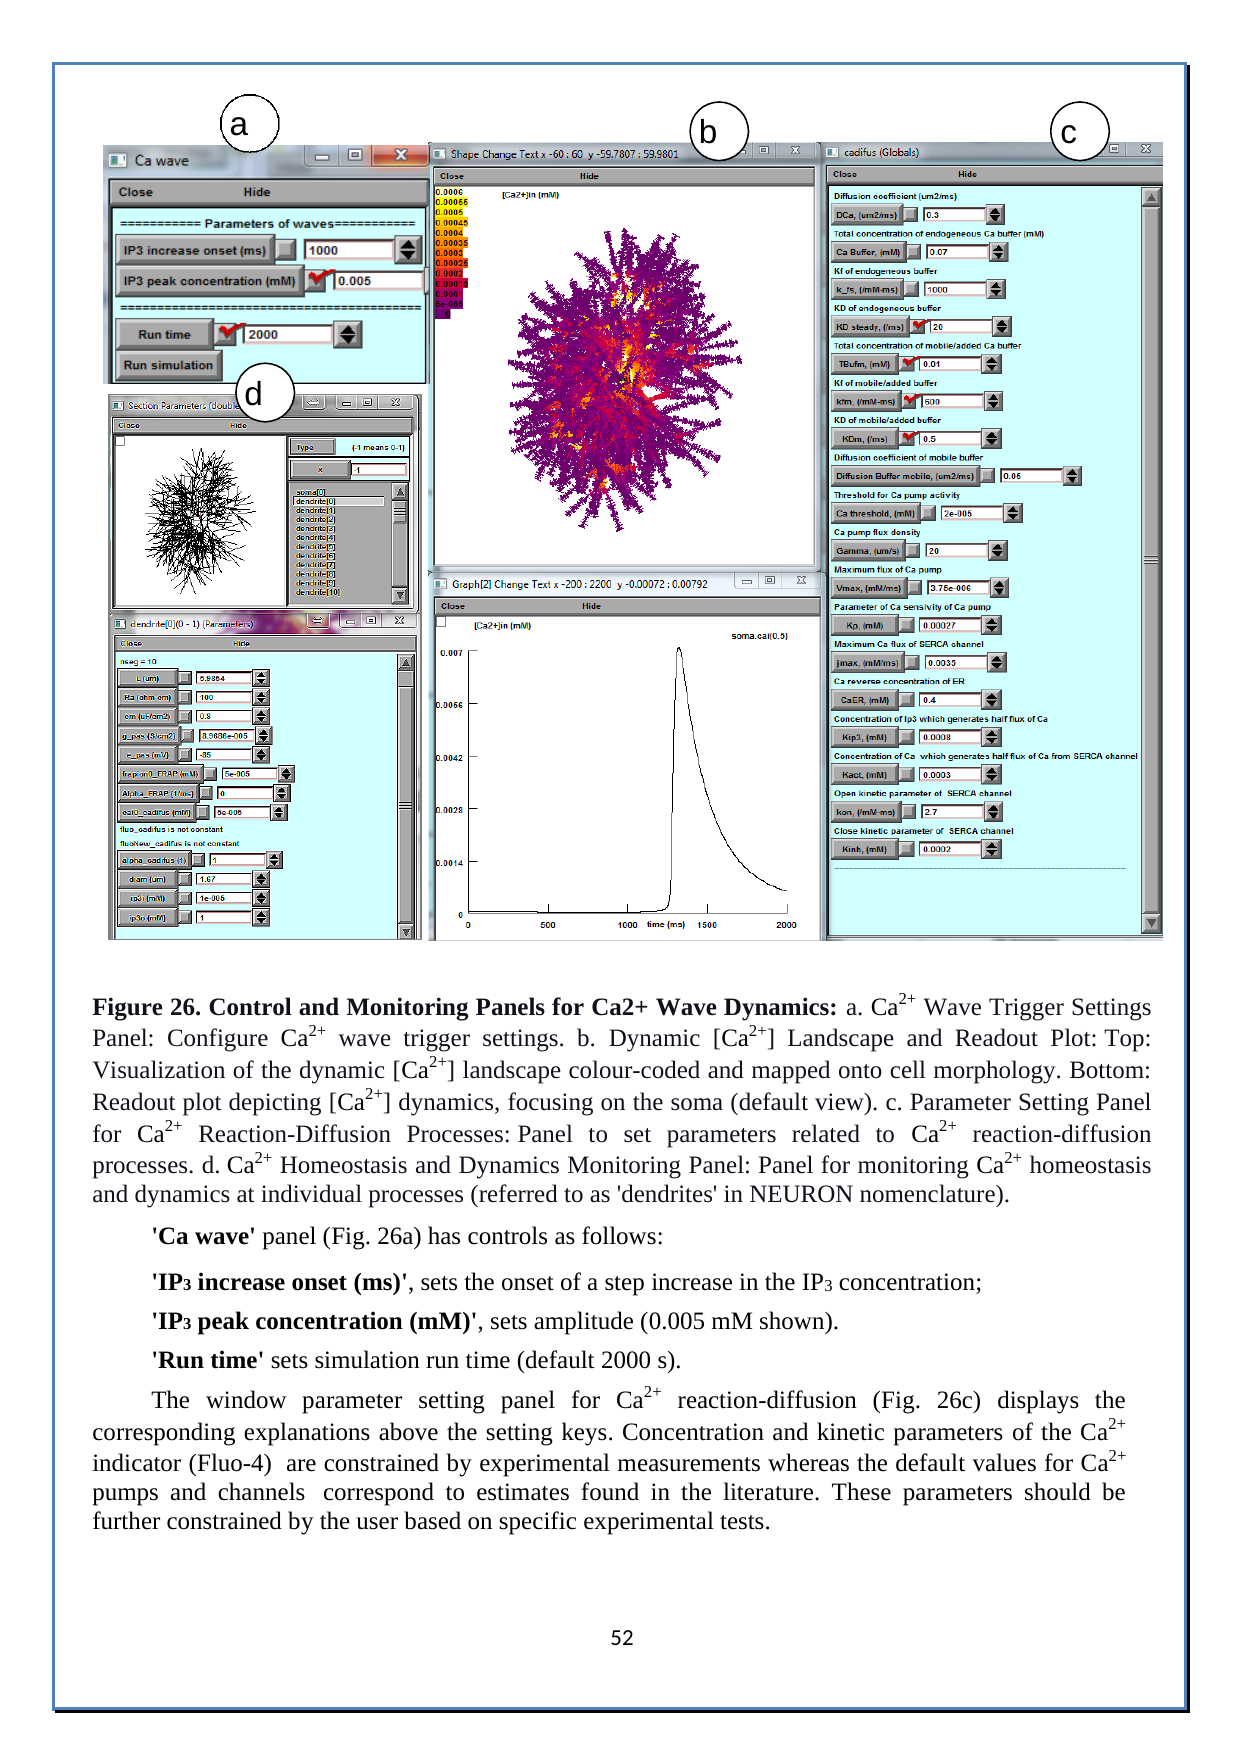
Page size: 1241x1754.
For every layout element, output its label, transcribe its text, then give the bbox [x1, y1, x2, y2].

text a b c [229, 104, 1154, 151]
text Figure 26. Control and Monitoring Panels for Ca2+ Wave Dynamics: a. Ca2+ Wave Trigger Settings Panel: Configure Ca2+ wave trigger settings. b. Dynamic [Ca2+] Landscape and Readout Plot: Top: Visualization of the dynamic [Ca2+] landscape colour-coded and mapped onto cell morphology. Bottom: Readout plot depicting [Ca2+] dynamics, focusing on the soma (default view). c. Parameter Setting Panel for Ca2+ Reaction-Diffusion Processes: Panel to set parameters related to Ca2+ reaction-diffusion processes. d. Ca2+ Homeostasis and Dynamics Monitoring Panel: Panel for monitoring Ca2+ homeostasis and dynamics at individual processes (referred to as 'dendrites' in NEURON nomenclature). [92, 988, 1152, 1208]
text 'Ca wave' panel (Fig. 26a) has controls as follows: [92, 1221, 1154, 1250]
text 'IP3 increase onset (ms)', sets the onset of a step increase in the IP3 concentration; 'IP3 peak concentration (mM)', sets amplitude (0.005 mM shown). [151, 1267, 999, 1334]
picture [103, 94, 1163, 941]
picture [110, 395, 420, 939]
text The window parameter setting panel for Ca2+ reaction-diffusion (Fig. 26c) displays the corresponding explanations above the setting keys. Concentration and kinetic parameters of the Ca2+ indicator (Fluo-4) are constrained by experimental measurements whereas the default values for Ca2+ pumps and channels correspond to estimates found in the literature. These parameters should be further constrained by the user based on specific experimental tests. [92, 1382, 1126, 1535]
text d [244, 374, 1154, 413]
text 'Run time' sets simulation run time (default 2000 s). [151, 1345, 1154, 1373]
